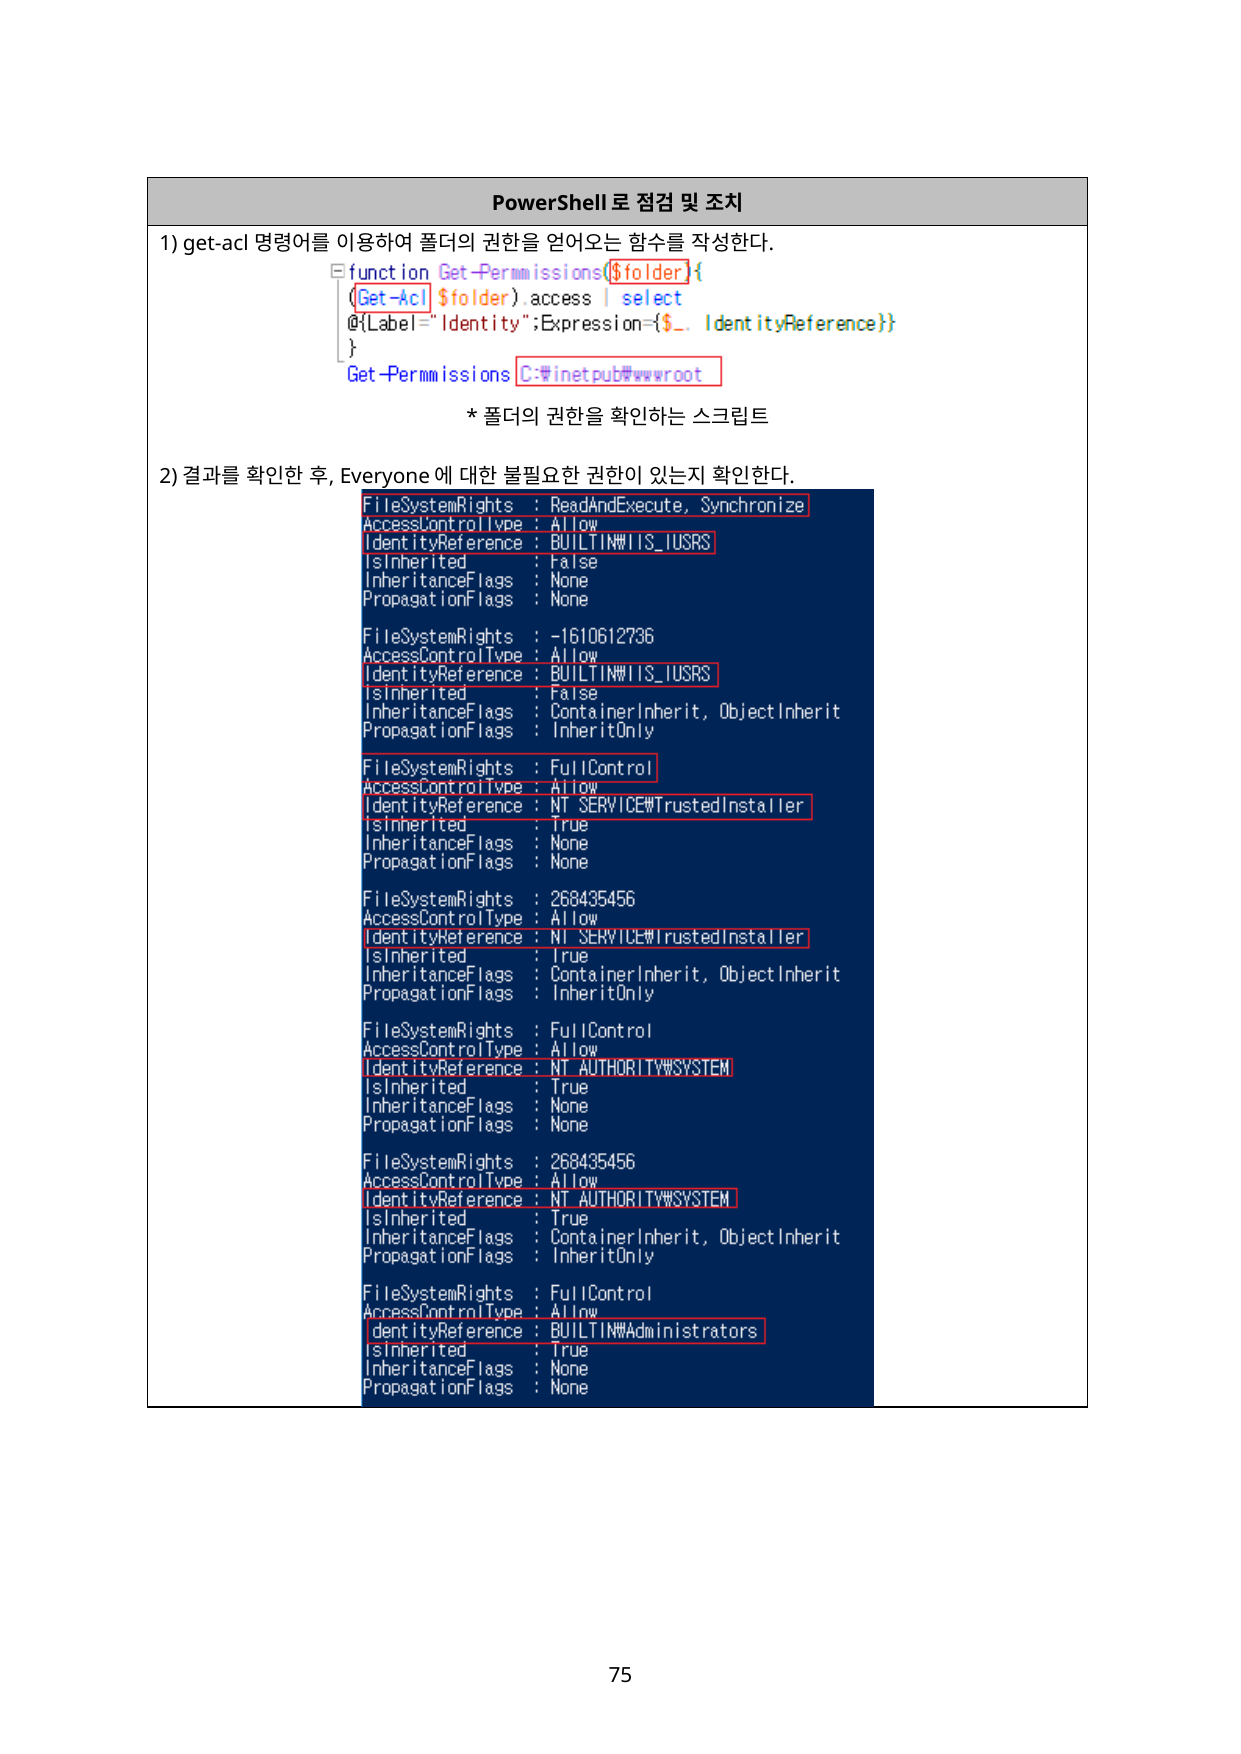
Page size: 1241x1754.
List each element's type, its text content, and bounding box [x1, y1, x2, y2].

picture [361, 489, 874, 1407]
table_cell PowerShell로 점검 및 조치 [148, 178, 1087, 225]
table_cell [148, 226, 1087, 1406]
picture [325, 256, 910, 401]
